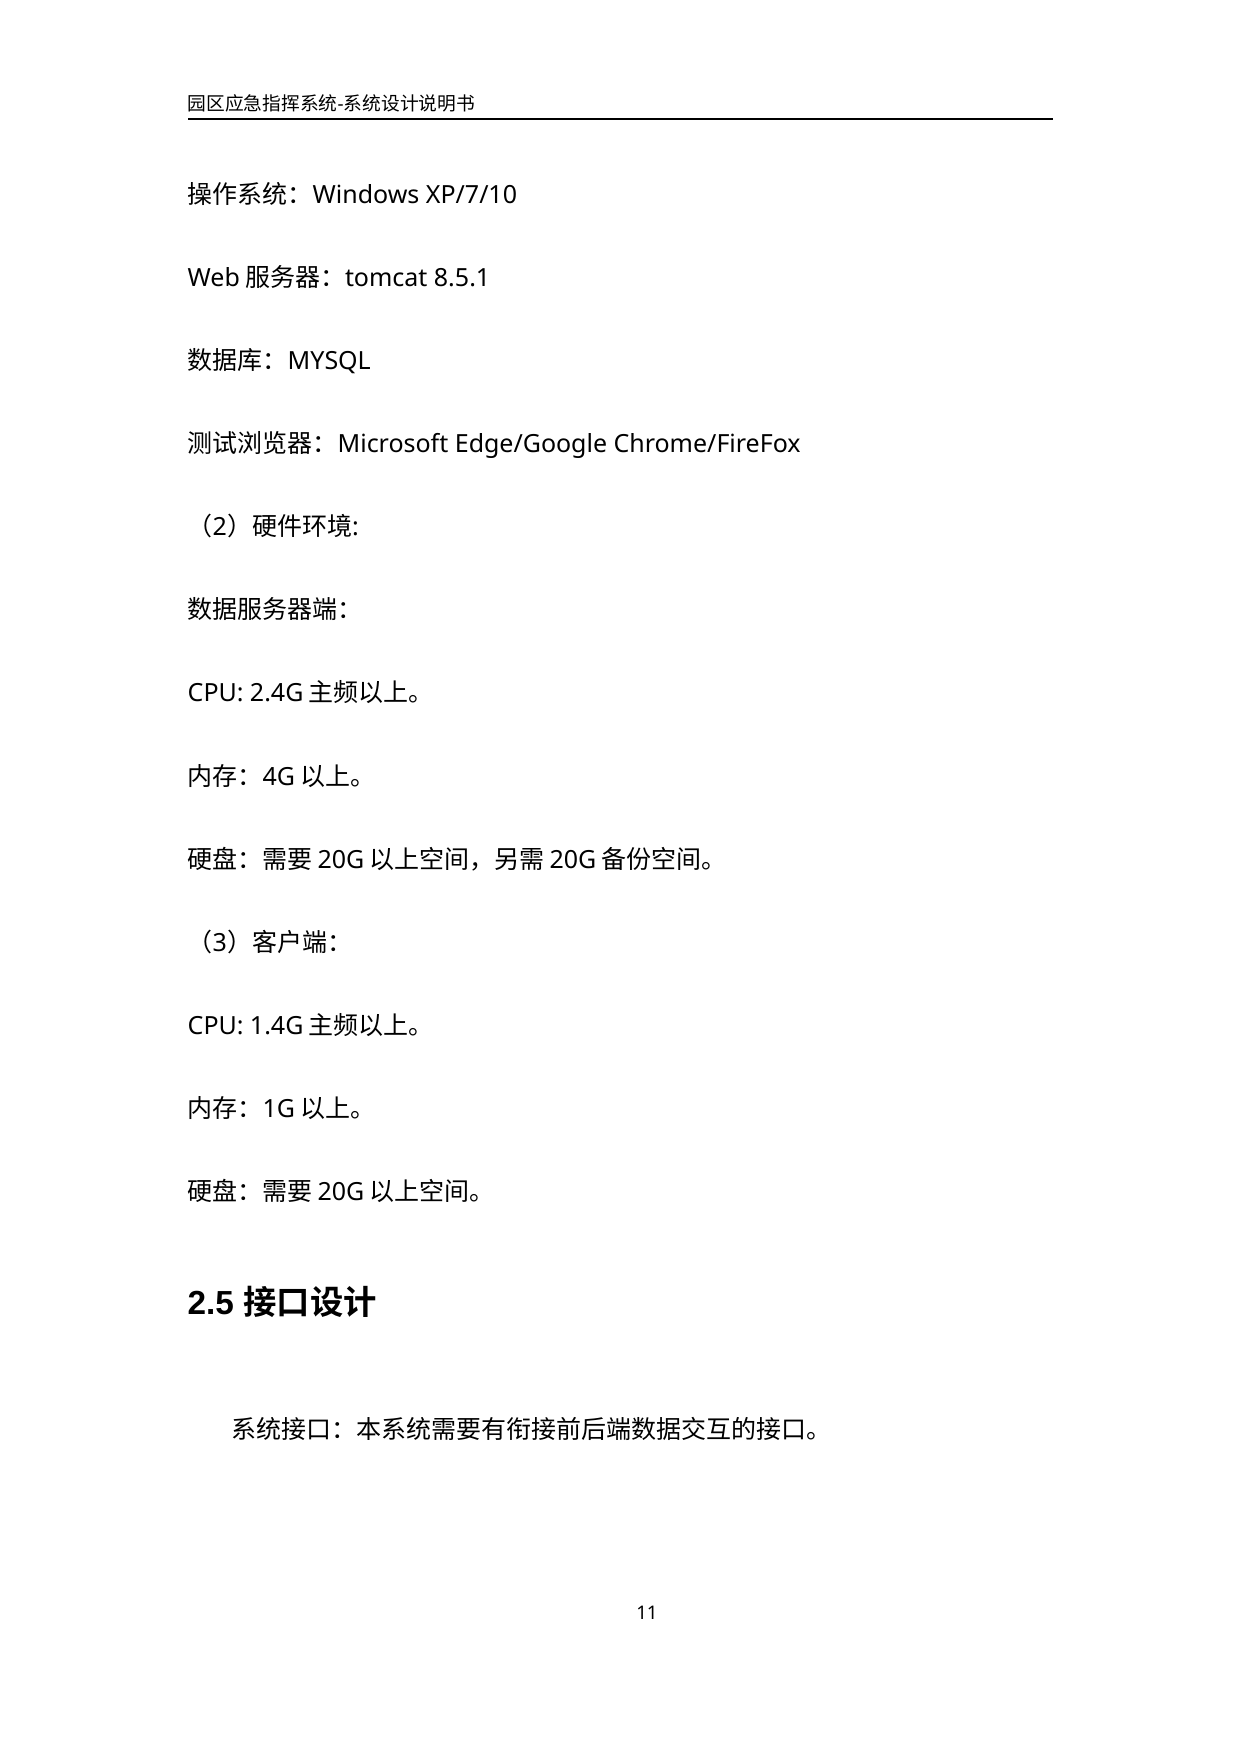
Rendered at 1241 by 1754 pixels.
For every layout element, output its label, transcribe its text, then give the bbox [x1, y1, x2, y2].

text 数据库：MYSQL [187, 326, 1053, 391]
text 测试浏览器：Microsoft Edge/Google Chrome/FireFox [187, 409, 1053, 474]
text 硬盘：需要20G以上空间，另需20G备份空间。 [187, 825, 1053, 890]
text （3）客户端： [187, 908, 1053, 973]
text 系统接口：本系统需要有衔接前后端数据交互的接口。 [187, 1395, 1053, 1460]
subtitle 2.5 接口设计 [187, 1267, 1053, 1332]
text 数据服务器端： [187, 575, 1053, 640]
text Web服务器：tomcat 8.5.1 [187, 243, 1053, 308]
text CPU: 1.4G主频以上。 [187, 991, 1053, 1056]
text 内存：4G以上。 [187, 742, 1053, 807]
text 操作系统：Windows XP/7/10 [187, 160, 1053, 225]
text （2）硬件环境: [187, 492, 1053, 557]
text 硬盘：需要20G以上空间。 [187, 1157, 1053, 1222]
text CPU: 2.4G主频以上。 [187, 658, 1053, 723]
text 内存：1G以上。 [187, 1074, 1053, 1139]
